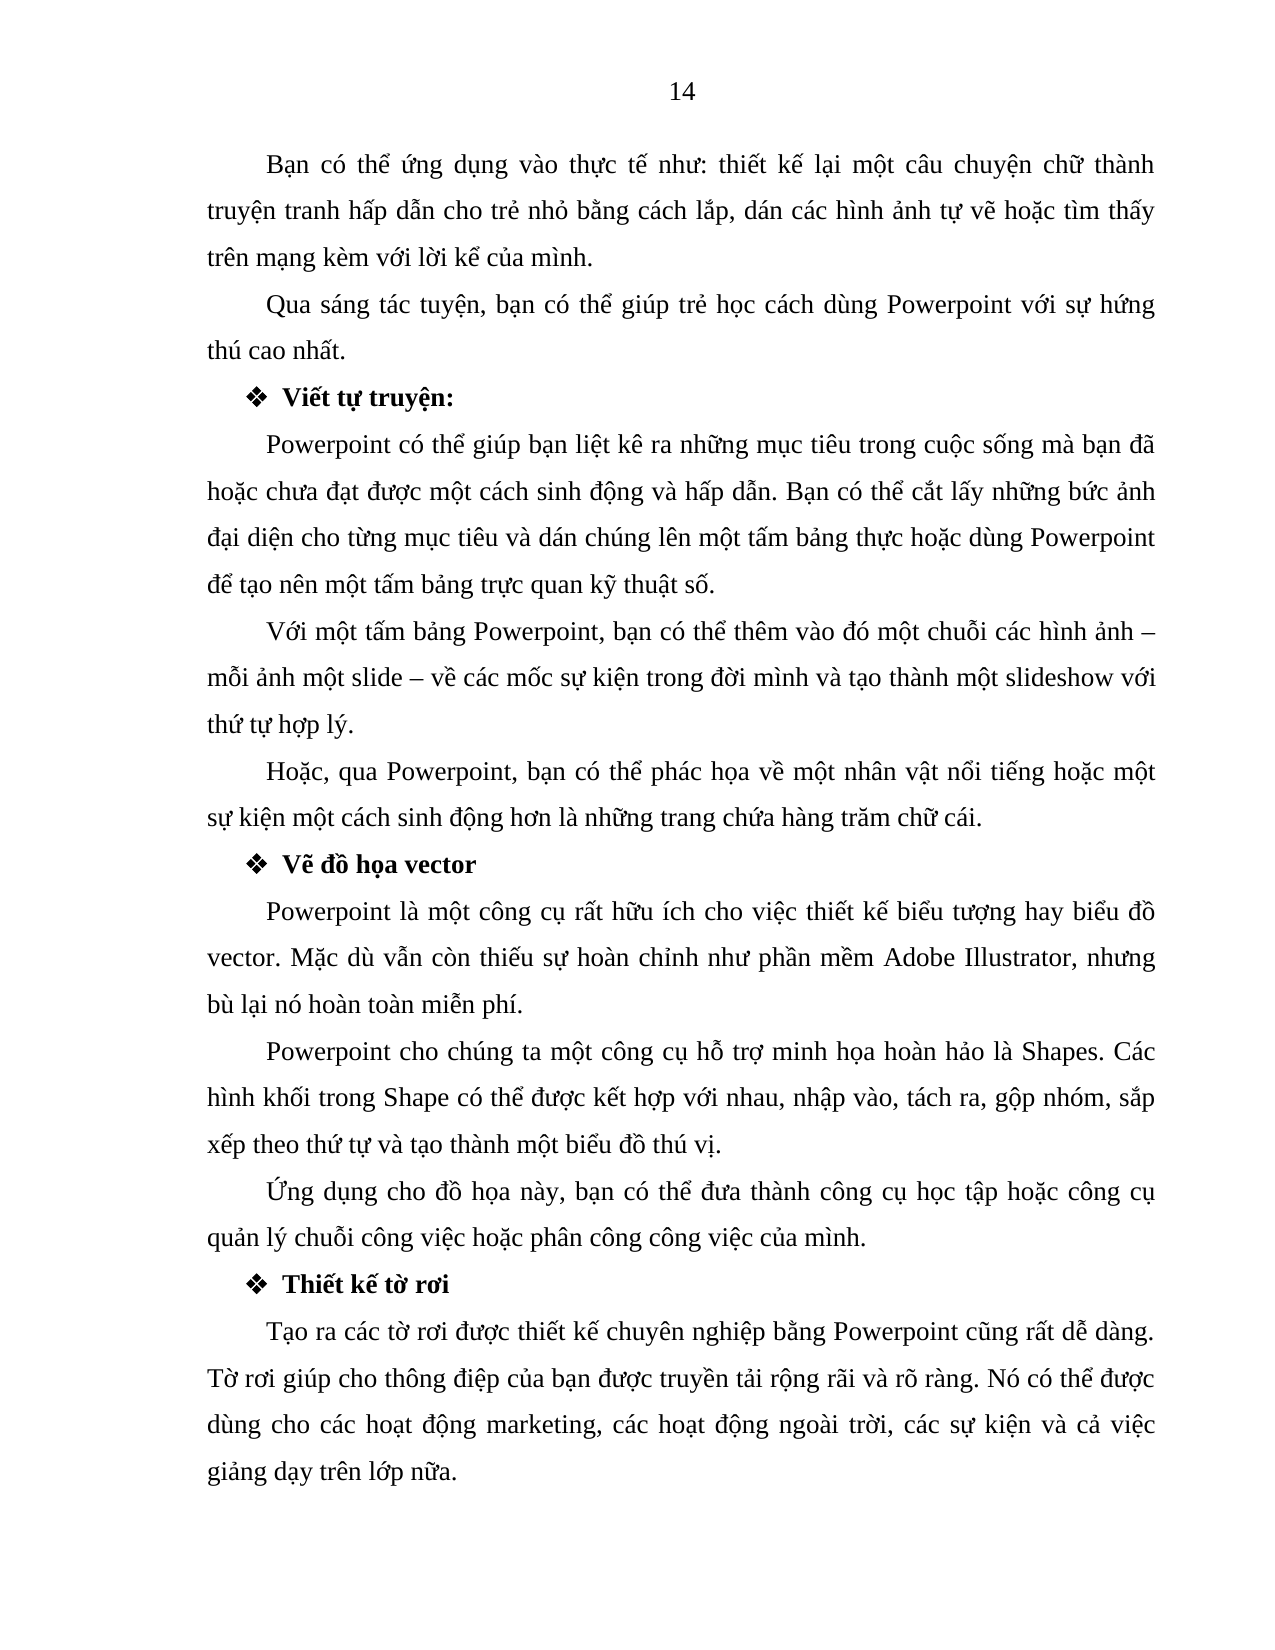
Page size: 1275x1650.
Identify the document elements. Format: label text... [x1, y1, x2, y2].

list Thiết kế tờ rơi [244, 1268, 1157, 1299]
text Hoặc, qua Powerpoint, bạn có thể phác họa về một nhân vật nổi tiếng hoặc một sự kiện một cách sinh động hơn là những trang chứa hàng trăm chữ cái. [207, 754, 1157, 832]
text Qua sáng tác tuyện, bạn có thể giúp trẻ học cách dùng Powerpoint với sự hứng thú cao nhất. [207, 288, 1157, 366]
text Powerpoint cho chúng ta một công cụ hỗ trợ minh họa hoàn hảo là Shapes. Các hình khối trong Shape có thể được kết hợp với nhau, nhập vào, tách ra, gộp nhóm, sắp xếp theo thứ tự và tạo thành một biểu đồ thú vị. [207, 1035, 1157, 1159]
text Ứng dụng cho đồ họa này, bạn có thể đưa thành công cụ học tập hoặc công cụ quản lý chuỗi công việc hoặc phân công công việc của mình. [207, 1175, 1157, 1253]
list Viết tự truyện: [244, 381, 1157, 412]
text Powerpoint là một công cụ rất hữu ích cho việc thiết kế biểu tượng hay biểu đồ vector. Mặc dù vẫn còn thiếu sự hoàn chỉnh như phần mềm Adobe Illustrator, nhưng bù lại nó hoàn toàn miễn phí. [207, 895, 1157, 1019]
text Powerpoint có thể giúp bạn liệt kê ra những mục tiêu trong cuộc sống mà bạn đã hoặc chưa đạt được một cách sinh động và hấp dẫn. Bạn có thể cắt lấy những bức ảnh đại diện cho từng mục tiêu và dán chúng lên một tấm bảng thực hoặc dùng Powerpoint để tạo nên một tấm bảng trực quan kỹ thuật số. [207, 428, 1157, 599]
list Vẽ đồ họa vector [244, 848, 1157, 879]
text Tạo ra các tờ rơi được thiết kế chuyên nghiệp bằng Powerpoint cũng rất dễ dàng. Tờ rơi giúp cho thông điệp của bạn được truyền tải rộng rãi và rõ ràng. Nó có thể được dùng cho các hoạt động marketing, các hoạt động ngoài trời, các sự kiện và cả việc giảng dạy trên lớp nữa. [207, 1315, 1157, 1486]
text Bạn có thể ứng dụng vào thực tế như: thiết kế lại một câu chuyện chữ thành truyện tranh hấp dẫn cho trẻ nhỏ bằng cách lắp, dán các hình ảnh tự vẽ hoặc tìm thấy trên mạng kèm với lời kể của mình. [207, 148, 1157, 272]
text Với một tấm bảng Powerpoint, bạn có thể thêm vào đó một chuỗi các hình ảnh – mỗi ảnh một slide – về các mốc sự kiện trong đời mình và tạo thành một slideshow với thứ tự hợp lý. [207, 614, 1157, 739]
